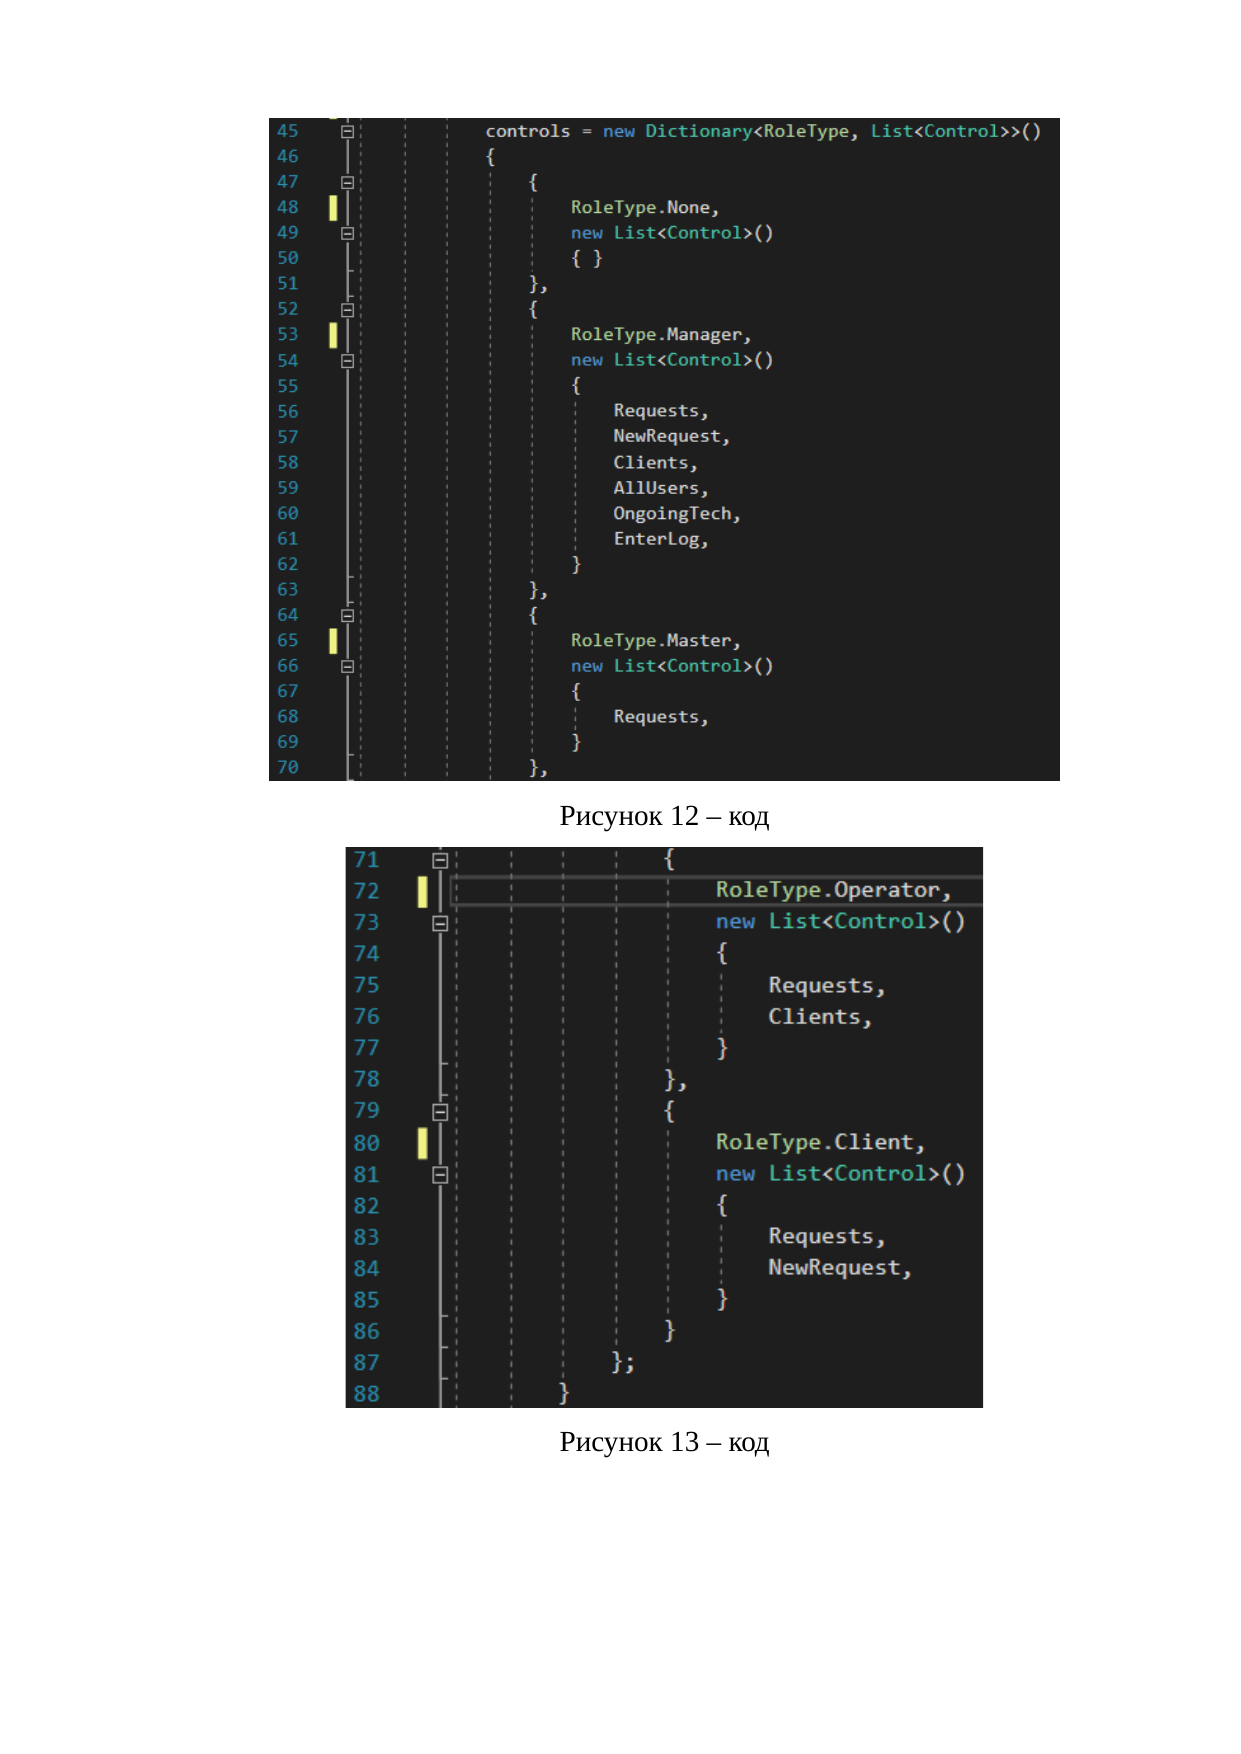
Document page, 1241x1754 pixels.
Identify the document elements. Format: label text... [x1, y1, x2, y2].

text Рисунок 12 – код [177, 798, 1152, 831]
picture [269, 118, 1060, 781]
picture [345, 847, 984, 1408]
text Рисунок 13 – код [177, 1424, 1152, 1458]
